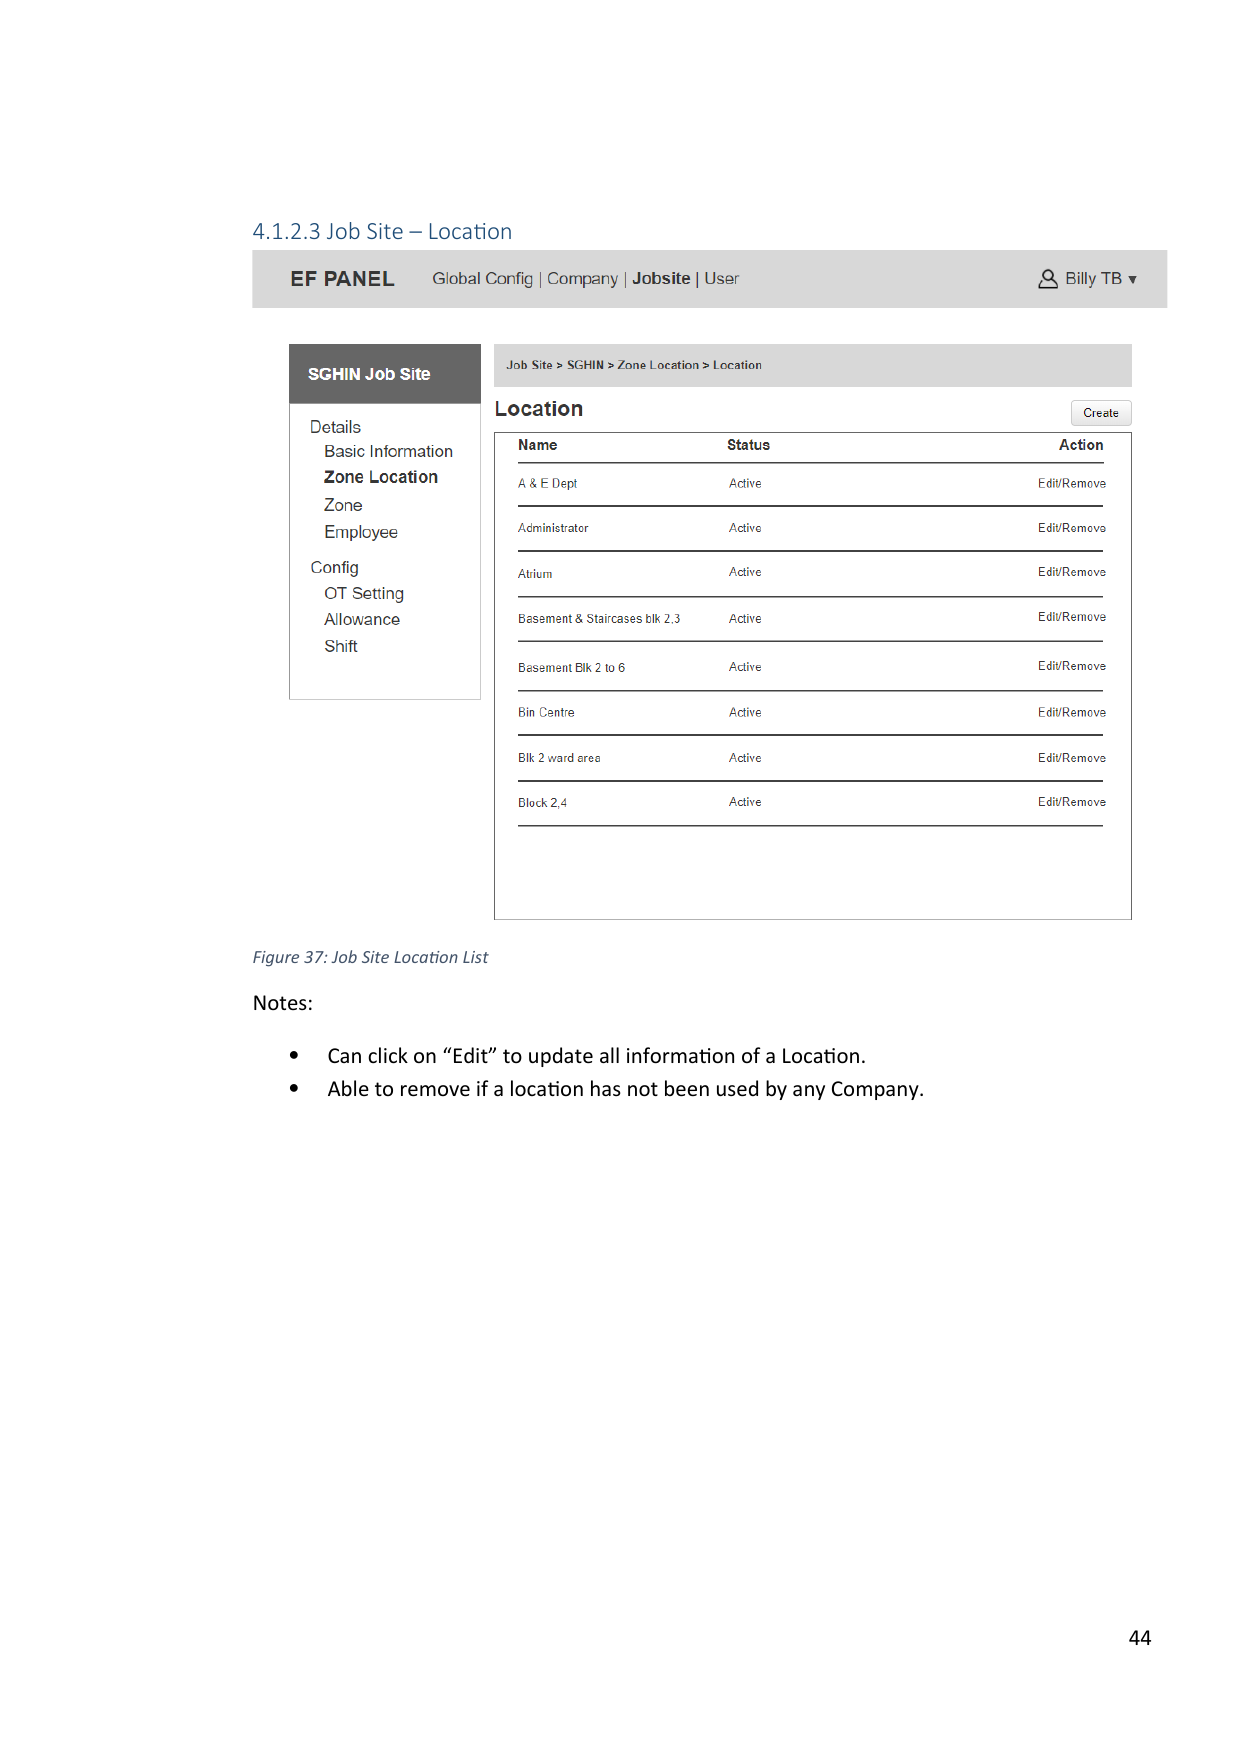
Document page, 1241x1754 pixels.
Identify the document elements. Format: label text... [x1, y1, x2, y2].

list Able to remove if a location has not been used by any Company. [290, 1074, 1152, 1102]
subtitle 4.1.2.3 Job Site – Location [177, 215, 1152, 246]
text Figure 37: Job Site Location List [177, 945, 1152, 968]
list Can click on “Edit” to update all information of a Location. [290, 1042, 1152, 1069]
picture [252, 250, 1168, 920]
text Notes: [177, 988, 1152, 1017]
